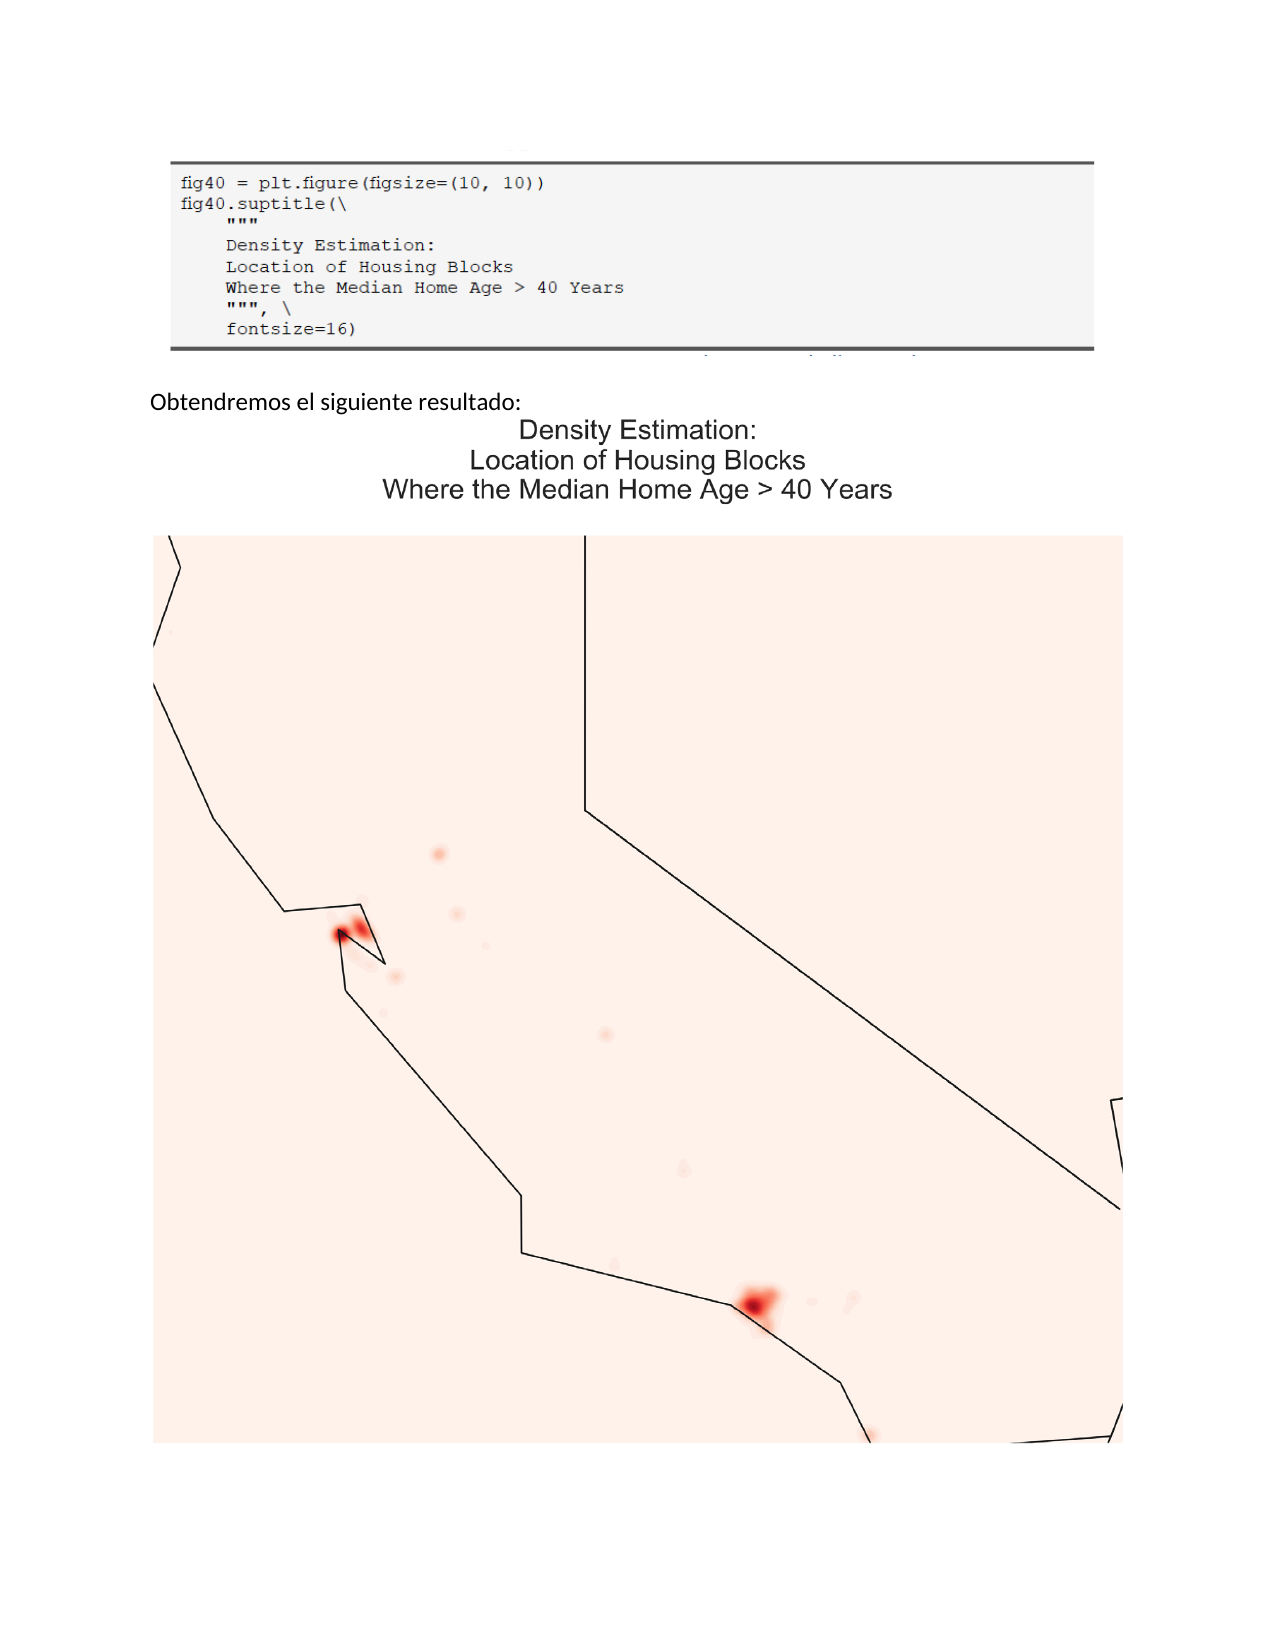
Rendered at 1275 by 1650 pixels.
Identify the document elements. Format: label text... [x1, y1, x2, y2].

picture [150, 150, 1125, 356]
picture [150, 416, 1125, 1446]
text Obtendremos el siguiente resultado: [150, 386, 1125, 416]
